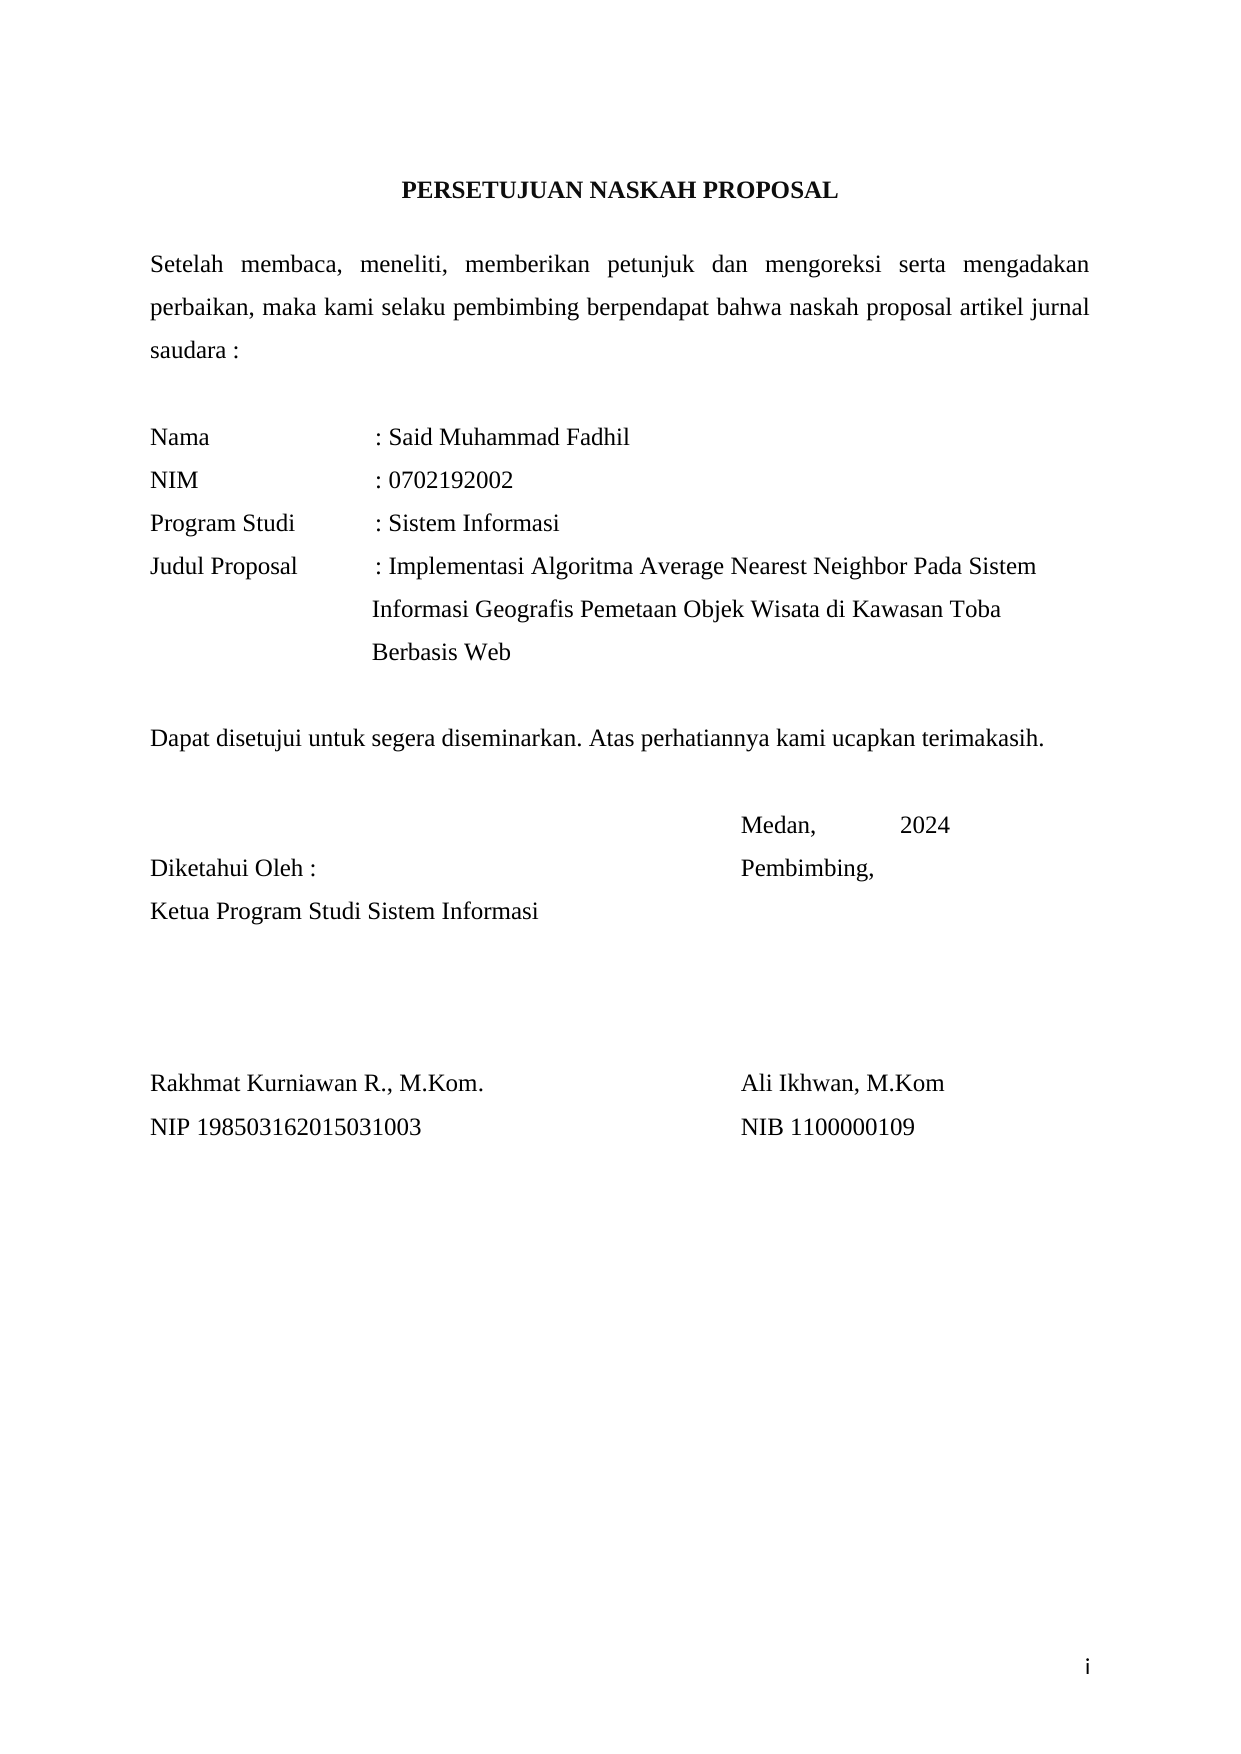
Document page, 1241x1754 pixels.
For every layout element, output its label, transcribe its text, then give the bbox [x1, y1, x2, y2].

text Medan, 2024 [150, 810, 1090, 838]
text Ketua Program Studi Sistem Informasi [150, 896, 1090, 925]
text Dapat disetujui untuk segera diseminarkan. Atas perhatiannya kami ucapkan terimakasih. [150, 723, 1090, 752]
text Judul Proposal : Implementasi Algoritma Average Nearest Neighbor Pada Sistem Informasi Geografis Pemetaan Objek Wisata di Kawasan Toba Berbasis Web [150, 551, 1090, 666]
text Rakhmat Kurniawan R., M.Kom. Ali Ikhwan, M.Kom [150, 1068, 1090, 1097]
text Nama : Said Muhammad Fadhil [150, 422, 1090, 450]
text Program Studi : Sistem Informasi [150, 508, 1090, 537]
text NIP 198503162015031003 NIB 1100000109 [150, 1112, 1090, 1140]
text Diketahui Oleh : Pembimbing, [150, 853, 1090, 882]
text Setelah membaca, meneliti, memberikan petunjuk dan mengoreksi serta mengadakan perbaikan, maka kami selaku pembimbing berpendapat bahwa naskah proposal artikel jurnal saudara : [150, 249, 1090, 364]
subtitle PERSETUJUAN NASKAH PROPOSAL [150, 175, 1090, 204]
text NIM : 0702192002 [150, 465, 1090, 493]
